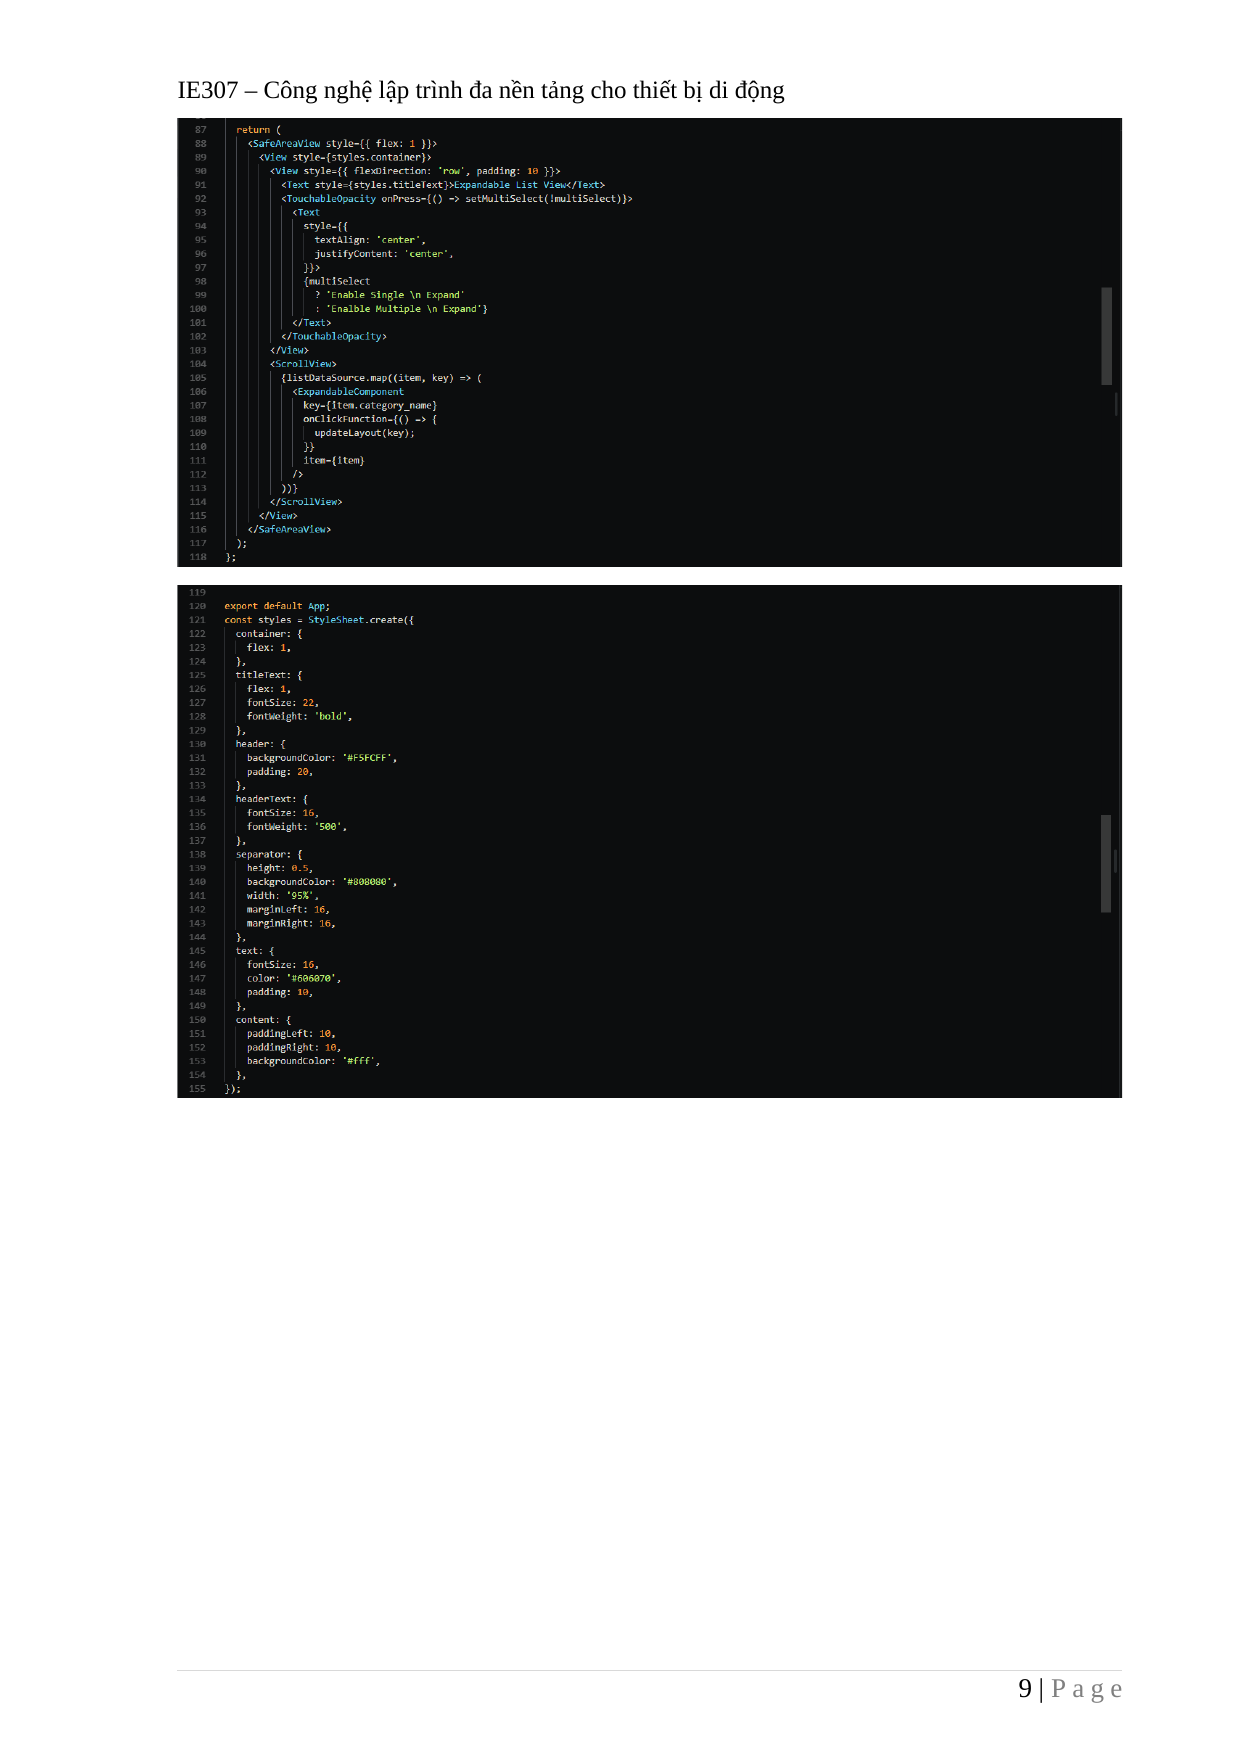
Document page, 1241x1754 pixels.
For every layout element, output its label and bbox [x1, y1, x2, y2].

picture [177, 585, 1123, 1098]
picture [177, 118, 1123, 567]
